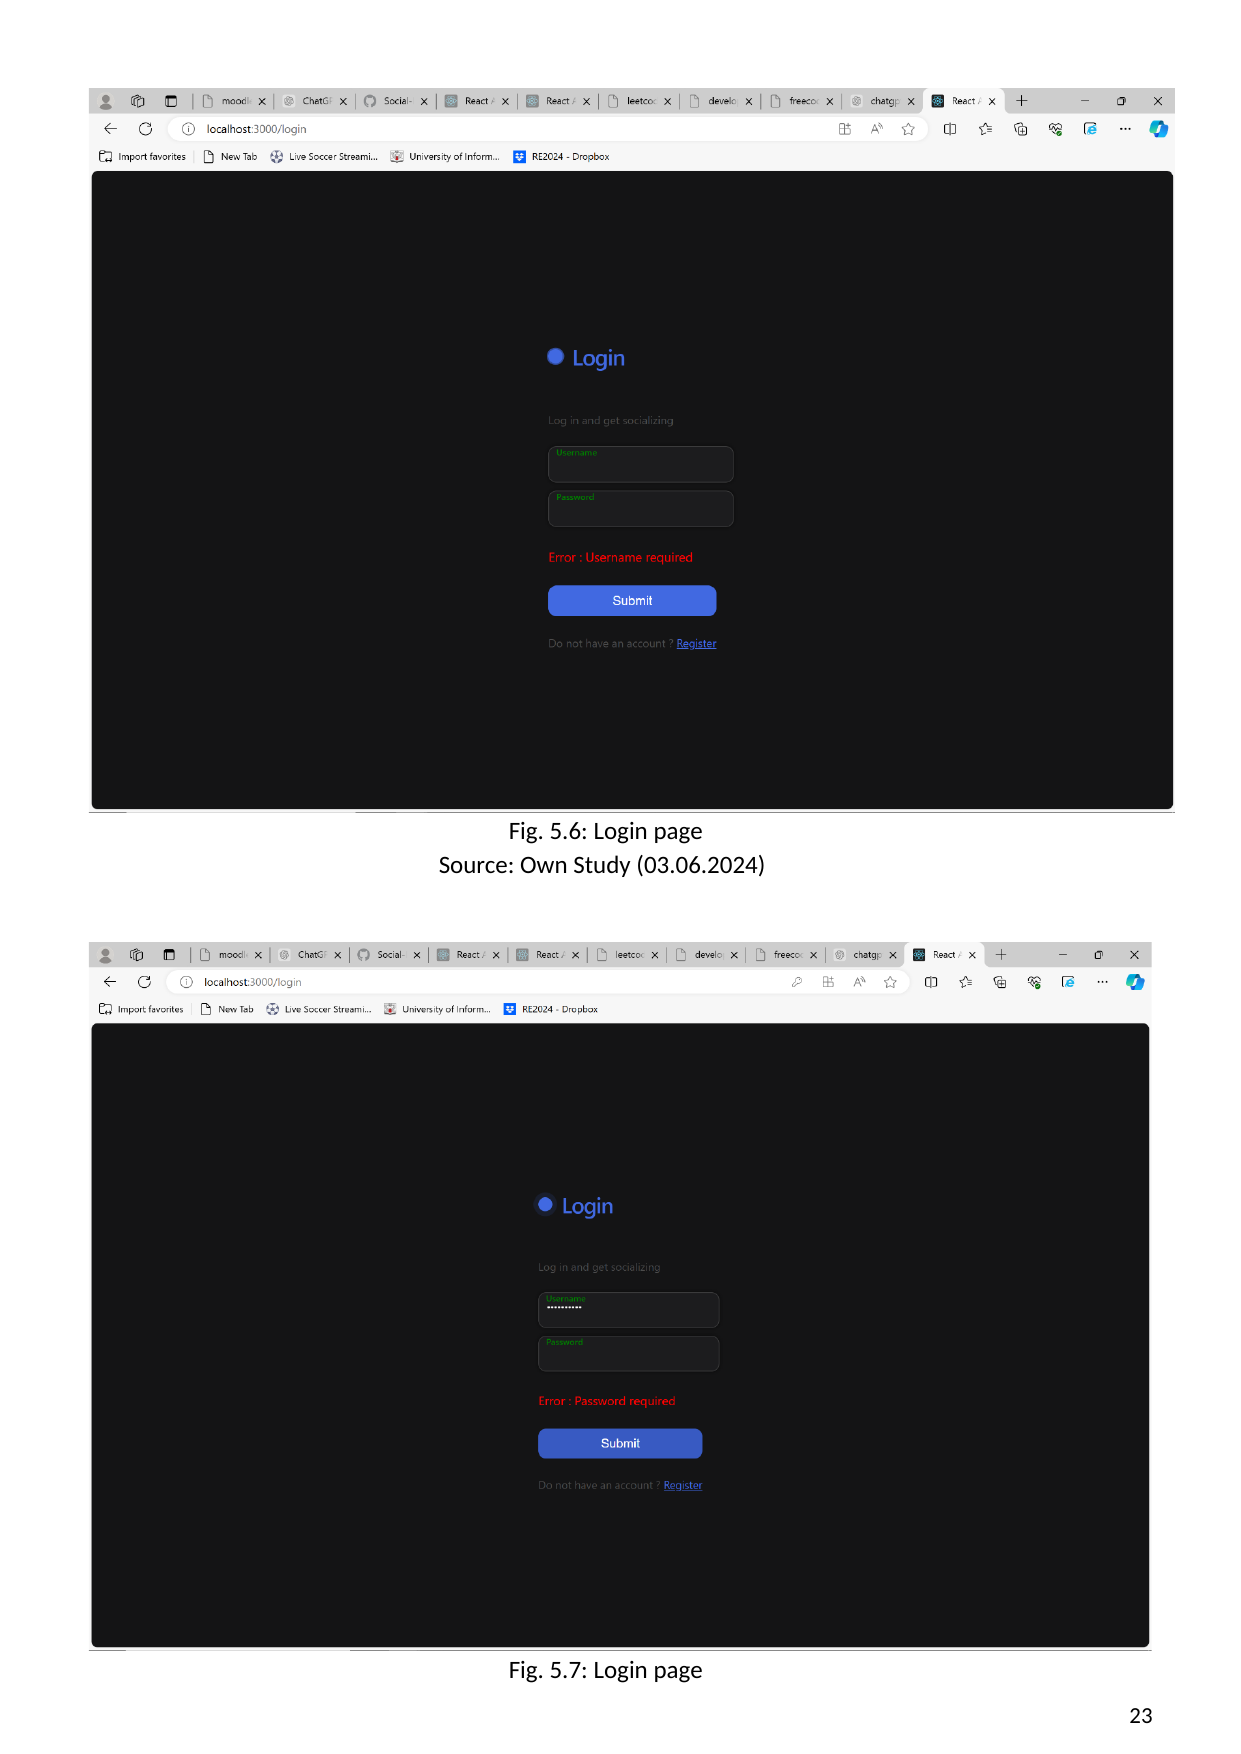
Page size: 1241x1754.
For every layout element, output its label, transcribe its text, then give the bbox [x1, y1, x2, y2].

text Fig. 5.6: Login page [78, 816, 1133, 846]
picture [88, 942, 1152, 1651]
picture [88, 88, 1175, 813]
text Source: Own Study (03.06.2024) [78, 849, 1126, 880]
text Fig. 5.7: Login page [78, 1654, 1133, 1684]
